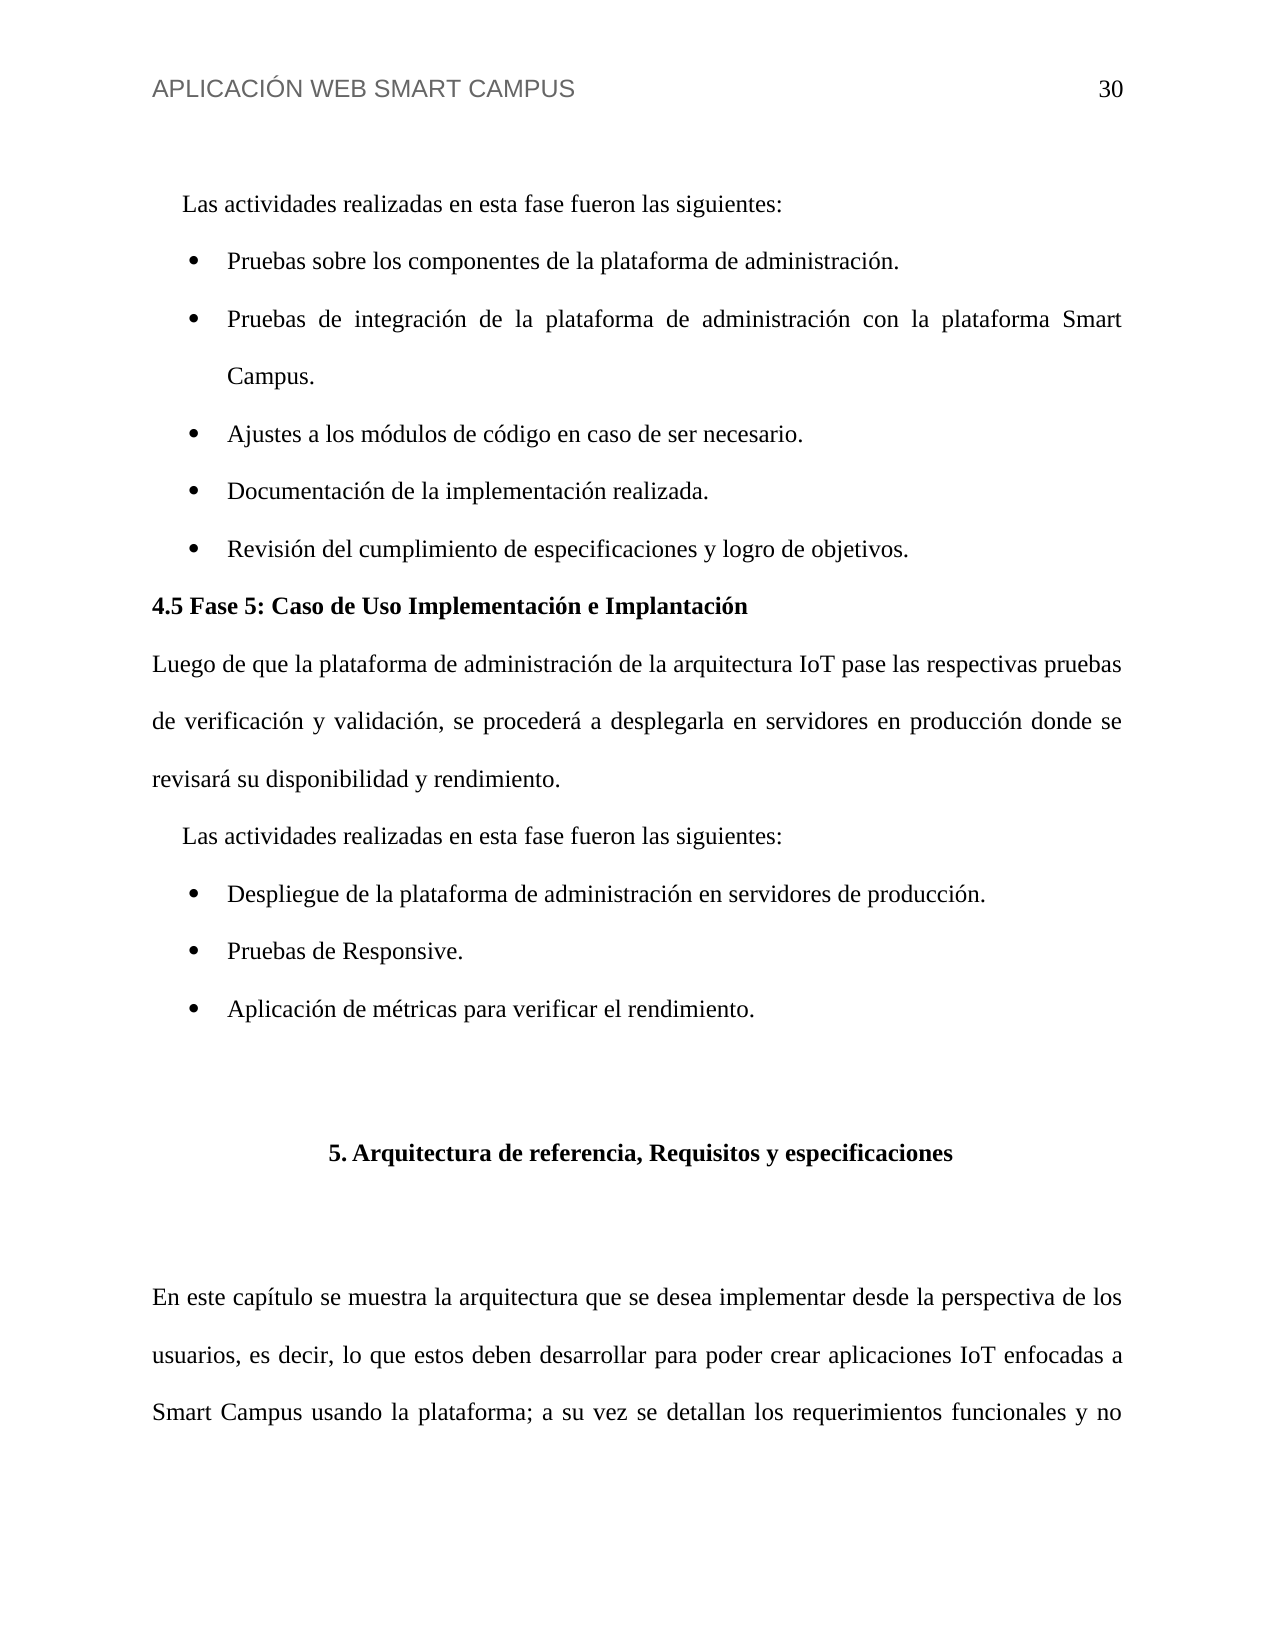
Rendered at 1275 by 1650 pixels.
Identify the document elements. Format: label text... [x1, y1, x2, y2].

list Ajustes a los módulos de código en caso de ser necesario. [189, 419, 1123, 448]
subtitle 4.5 Fase 5: Caso de Uso Implementación e Implantación [152, 591, 1123, 620]
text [152, 1282, 1123, 1426]
text Las actividades realizadas en esta fase fueron las siguientes: [152, 189, 1123, 218]
list Pruebas sobre los componentes de la plataforma de administración. [189, 246, 1123, 275]
text Luego de que la plataforma de administración de la arquitectura IoT pase las respectivas pruebas de verificación y validación, se procederá a desplegarla en servidores en producción donde se revisará su disponibilidad y rendimiento. [152, 649, 1123, 793]
list Aplicación de métricas para verificar el rendimiento. [189, 994, 1123, 1023]
list Revisión del cumplimiento de especificaciones y logro de objetivos. [189, 534, 1123, 563]
list Pruebas de integración de la plataforma de administración con la plataforma Smart Campus. [189, 304, 1123, 390]
subtitle 5. Arquitectura de referencia, Requisitos y especificaciones [152, 1138, 1123, 1167]
list Despliegue de la plataforma de administración en servidores de producción. [189, 879, 1123, 908]
text Las actividades realizadas en esta fase fueron las siguientes: [152, 821, 1123, 850]
list Pruebas de Responsive. [189, 936, 1123, 965]
list Documentación de la implementación realizada. [189, 476, 1123, 505]
